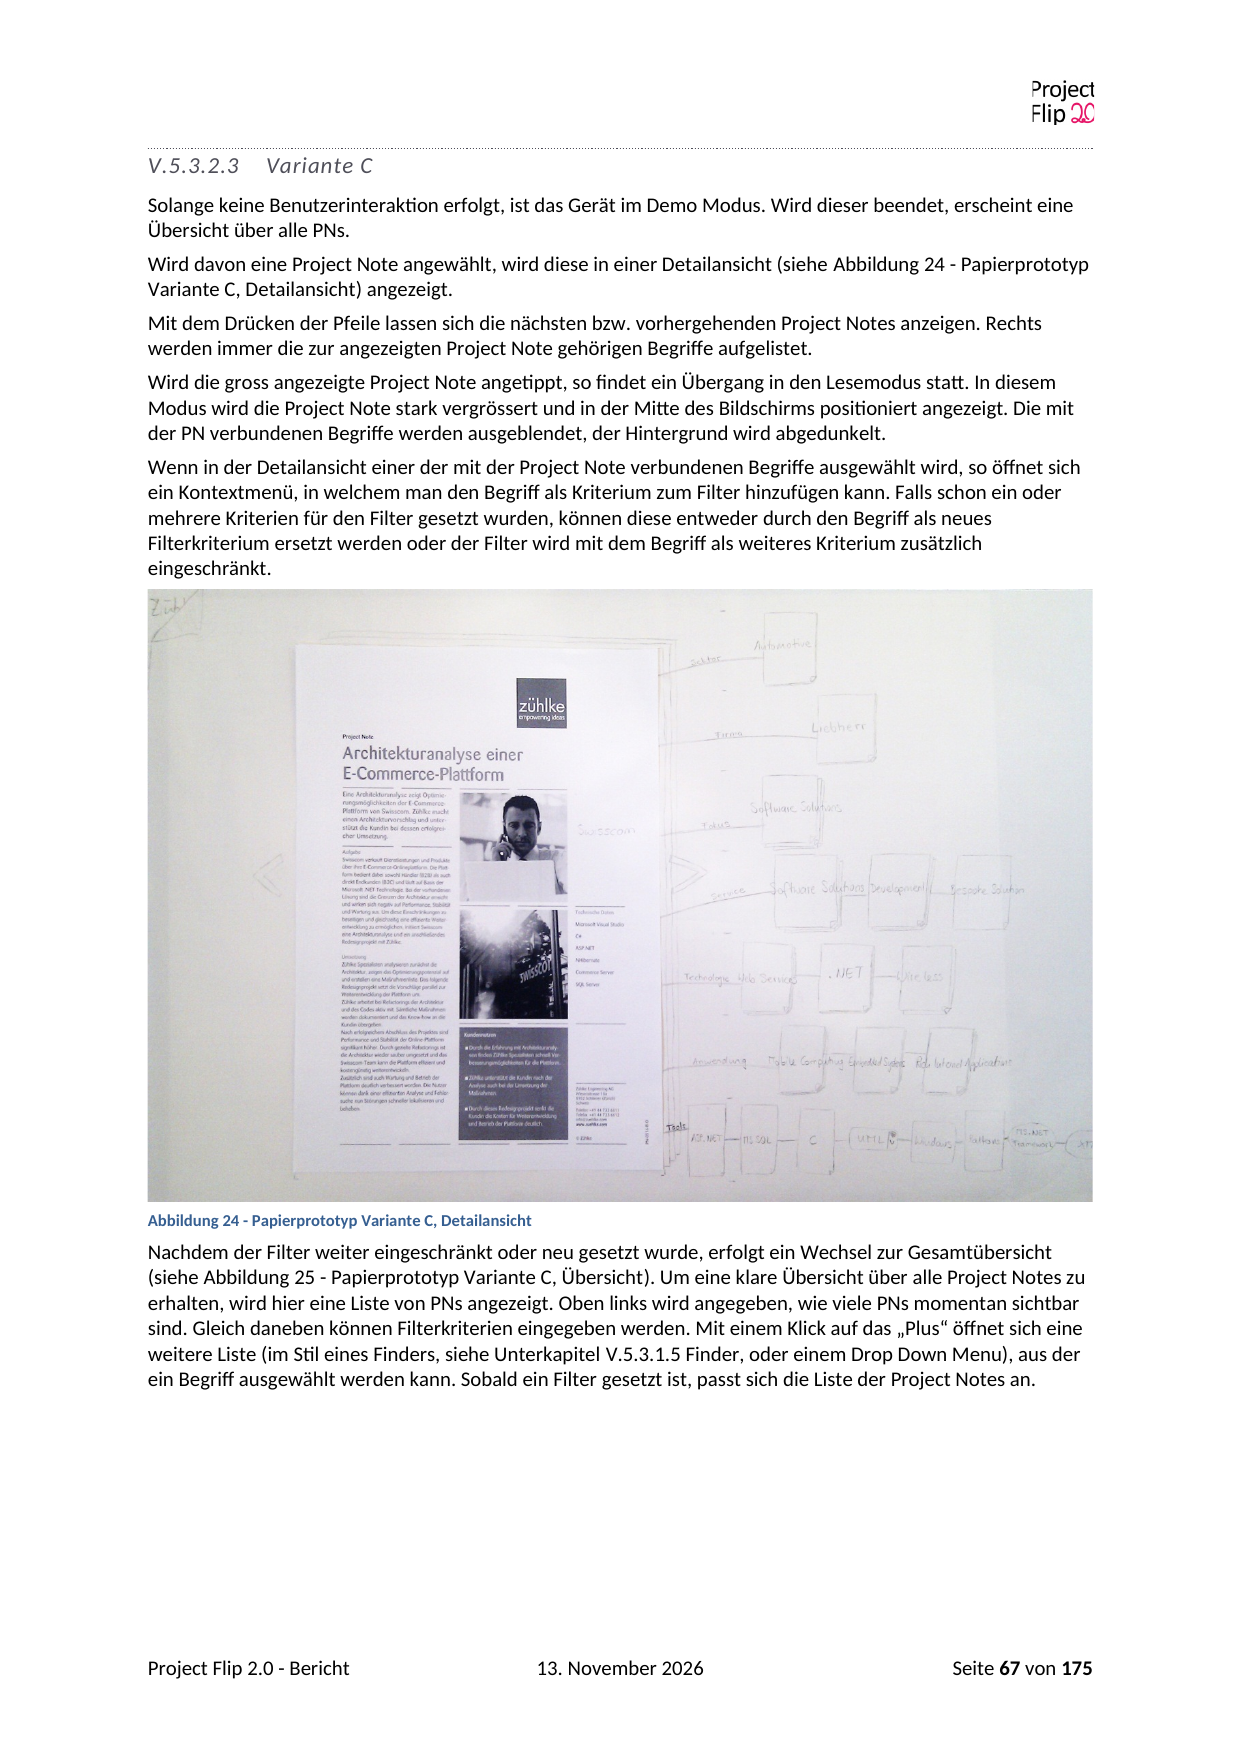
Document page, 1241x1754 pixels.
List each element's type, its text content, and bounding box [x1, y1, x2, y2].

subtitle Variante C [148, 148, 1093, 179]
text Mit dem Drücken der Pfeile lassen sich die nächsten bzw. vorhergehenden Project Notes anzeigen. Rechts werden immer die zur angezeigten Project Note gehörigen Begriffe aufgelistet. [148, 310, 1093, 361]
text Wenn in der Detailansicht einer der mit der Project Note verbundenen Begriffe ausgewählt wird, so öffnet sich ein Kontextmenü, in welchem man den Begriff als Kriterium zum Filter hinzufügen kann. Falls schon ein oder mehrere Kriterien für den Filter gesetzt wurden, können diese entweder durch den Begriff als neues Filterkriterium ersetzt werden oder der Filter wird mit dem Begriff als weiteres Kriterium zusätzlich eingeschränkt. [148, 454, 1093, 581]
text Solange keine Benutzerinteraktion erfolgt, ist das Gerät im Demo Modus. Wird dieser beendet, erscheint eine Übersicht über alle PNs. [148, 192, 1093, 243]
picture [147, 589, 1093, 1202]
text Wird die gross angezeigte Project Note angetippt, so findet ein Übergang in den Lesemodus statt. In diesem Modus wird die Project Note stark vergrössert und in der Mitte des Bildschirms positioniert angezeigt. Die mit der PN verbundenen Begriffe werden ausgeblendet, der Hintergrund wird abgedunkelt. [148, 369, 1093, 446]
text Wird davon eine Project Note angewählt, wird diese in einer Detailansicht (siehe Abbildung 24 - Papierprototyp Variante C, Detailansicht) angezeigt. [148, 251, 1093, 302]
text Nachdem der Filter weiter eingeschränkt oder neu gesetzt wurde, erfolgt ein Wechsel zur Gesamtübersicht (siehe Abbildung 25 - Papierprototyp Variante C, Übersicht). Um eine klare Übersicht über alle Project Notes zu erhalten, wird hier eine Liste von PNs angezeigt. Oben links wird angegeben, wie viele PNs momentan sichtbar sind. Gleich daneben können Filterkriterien eingegeben werden. Mit einem Klick auf das „Plus“ öffnet sich eine weitere Liste (im Stil eines Finders, siehe Unterkapitel V.5.3.1.5 Finder, oder einem Drop Down Menu), aus der ein Begriff ausgewählt werden kann. Sobald ein Filter gesetzt ist, passt sich die Liste der Project Notes an. [148, 1239, 1093, 1392]
picture [1081, 79, 1097, 124]
